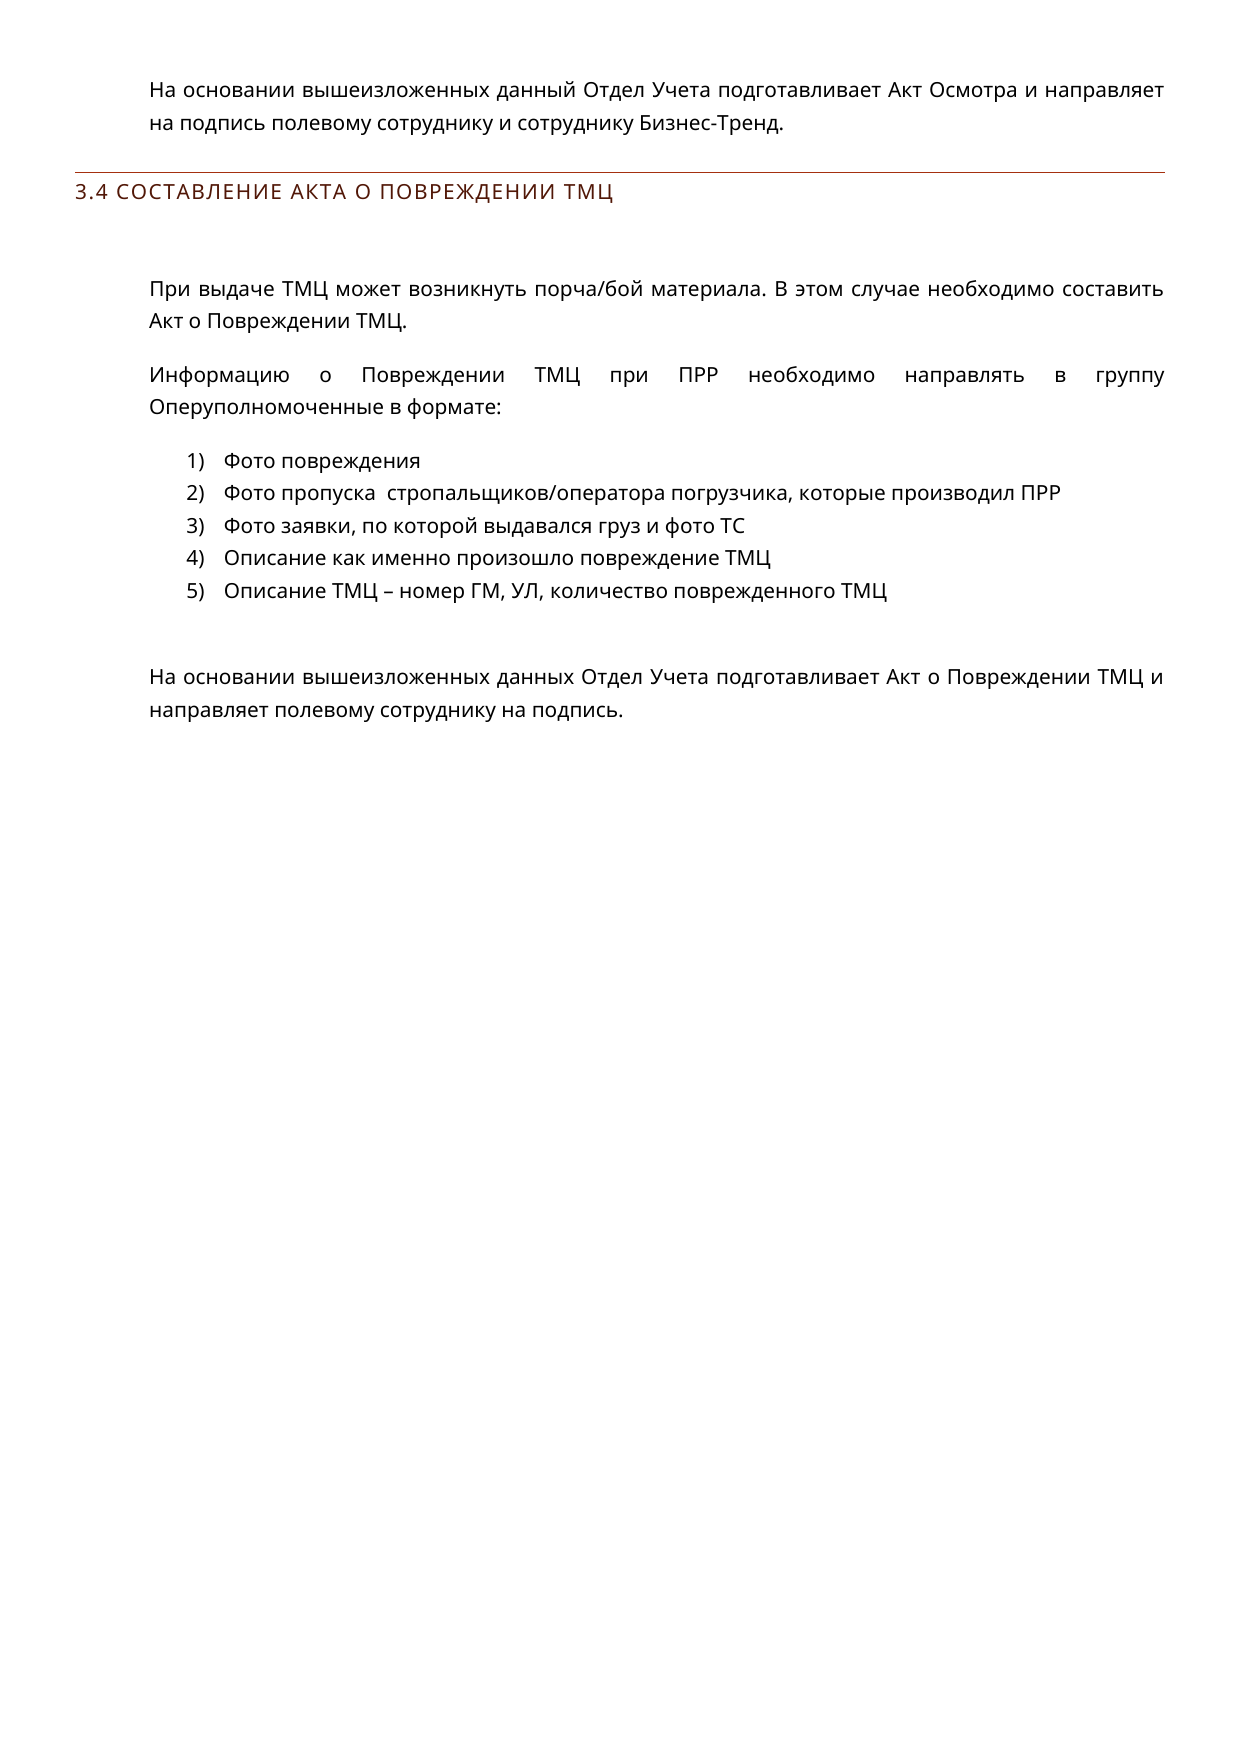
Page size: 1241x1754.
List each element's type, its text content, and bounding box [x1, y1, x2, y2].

text На основании вышеизложенных данный Отдел Учета подготавливает Акт Осмотра и направляет на подпись полевому сотруднику и сотруднику Бизнес-Тренд. [149, 75, 1165, 136]
text На основании вышеизложенных данных Отдел Учета подготавливает Акт о Повреждении ТМЦ и направляет полевому сотруднику на подпись. [149, 662, 1165, 723]
text Информацию о Повреждении ТМЦ при ПРР необходимо направлять в группу Оперуполномоченные в формате: [149, 360, 1165, 421]
subtitle 3.4 Составление Акта о Повреждении ТМЦ [75, 173, 1165, 206]
list Фото повреждения [186, 446, 1165, 474]
list Описание ТМЦ – номер ГМ, УЛ, количество поврежденного ТМЦ [186, 576, 1165, 604]
list Описание как именно произошло повреждение ТМЦ [186, 543, 1165, 572]
list Фото пропуска стропальщиков/оператора погрузчика, которые производил ПРР [186, 478, 1165, 507]
text При выдаче ТМЦ может возникнуть порча/бой материала. В этом случае необходимо составить Акт о Повреждении ТМЦ. [149, 274, 1165, 335]
list Фото заявки, по которой выдавался груз и фото ТС [186, 511, 1165, 539]
